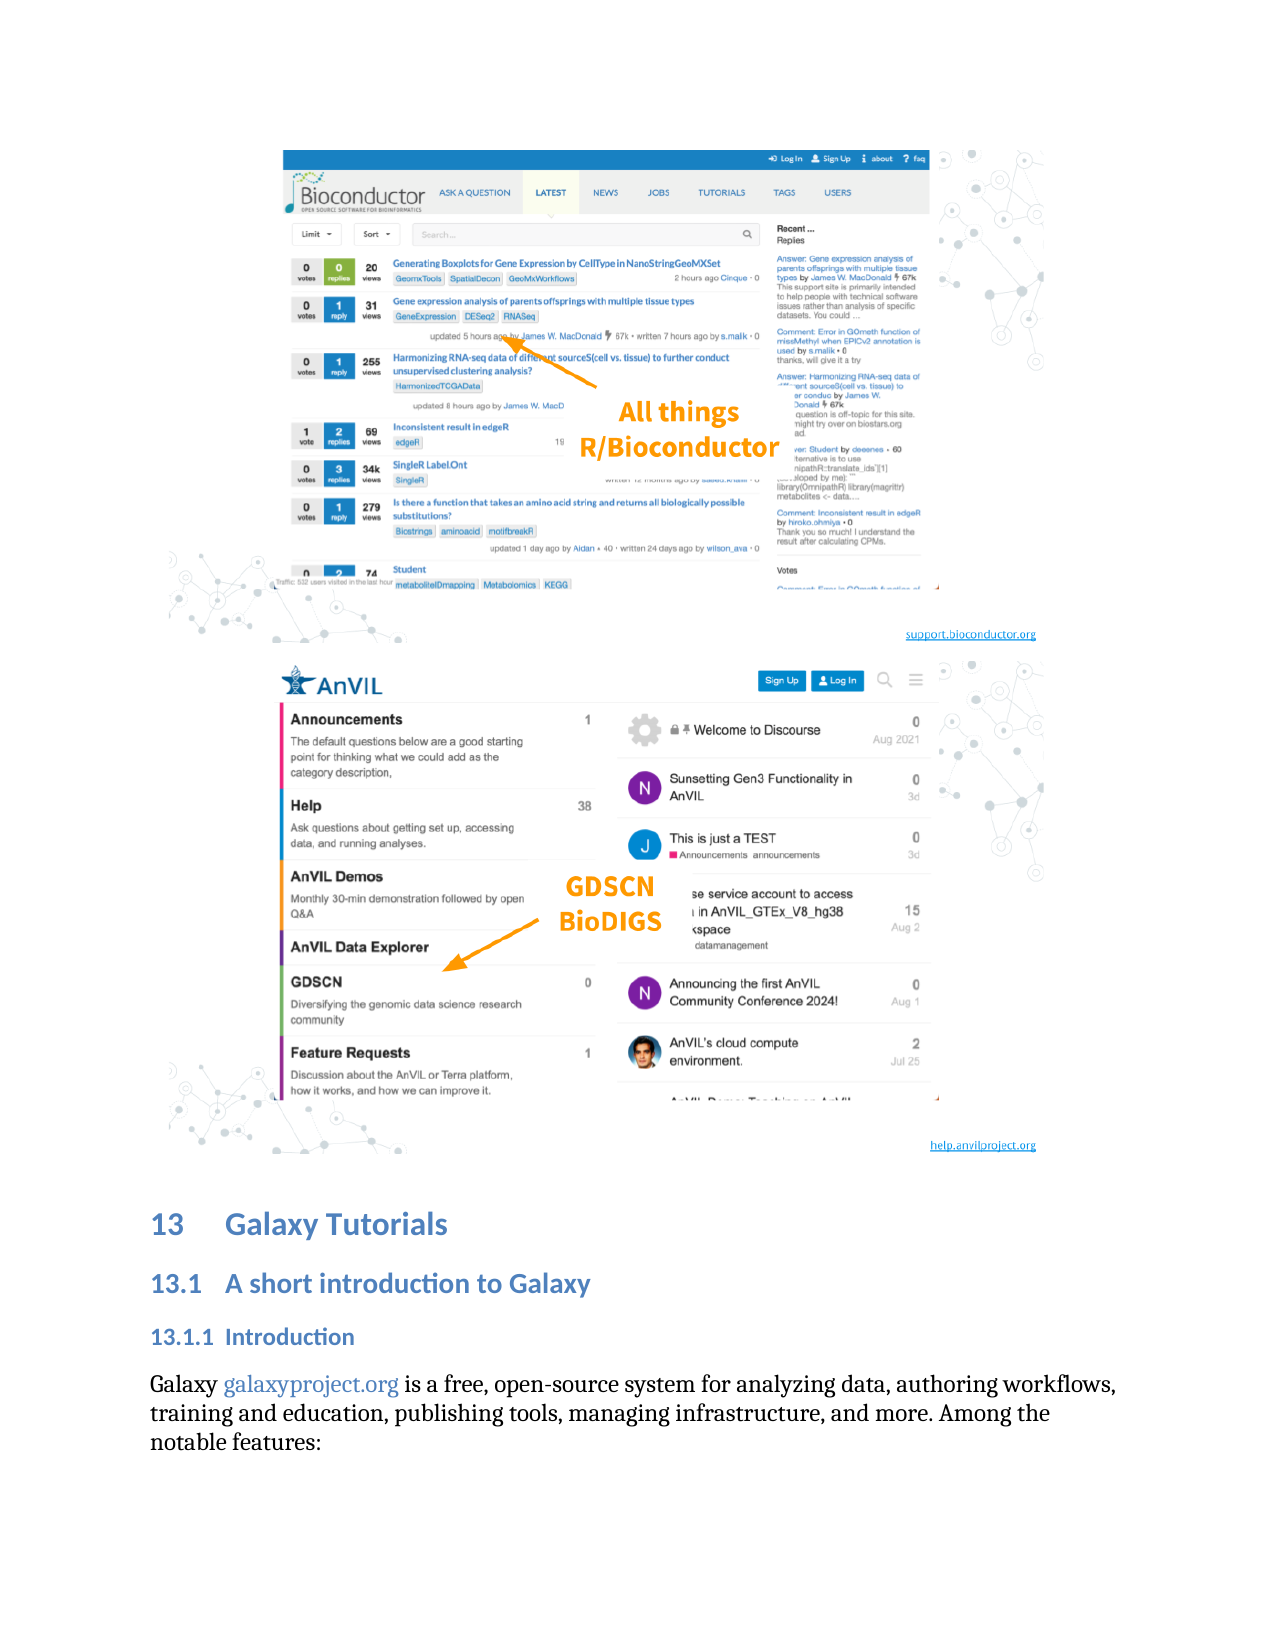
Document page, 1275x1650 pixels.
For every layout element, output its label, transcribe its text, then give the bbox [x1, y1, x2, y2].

picture [168, 661, 1044, 1154]
picture [168, 150, 1044, 643]
subtitle 13.1.1 Introduction [150, 1321, 1125, 1352]
subtitle 13 Galaxy Tutorials [150, 1203, 1125, 1244]
text Galaxy galaxyproject.org is a free, open-source system for analyzing data, authoring workflows, training and education, publishing tools, managing infrastructure, and more. Among the notable features: [150, 1370, 1125, 1457]
subtitle 13.1 A short introduction to Galaxy [150, 1265, 1125, 1300]
